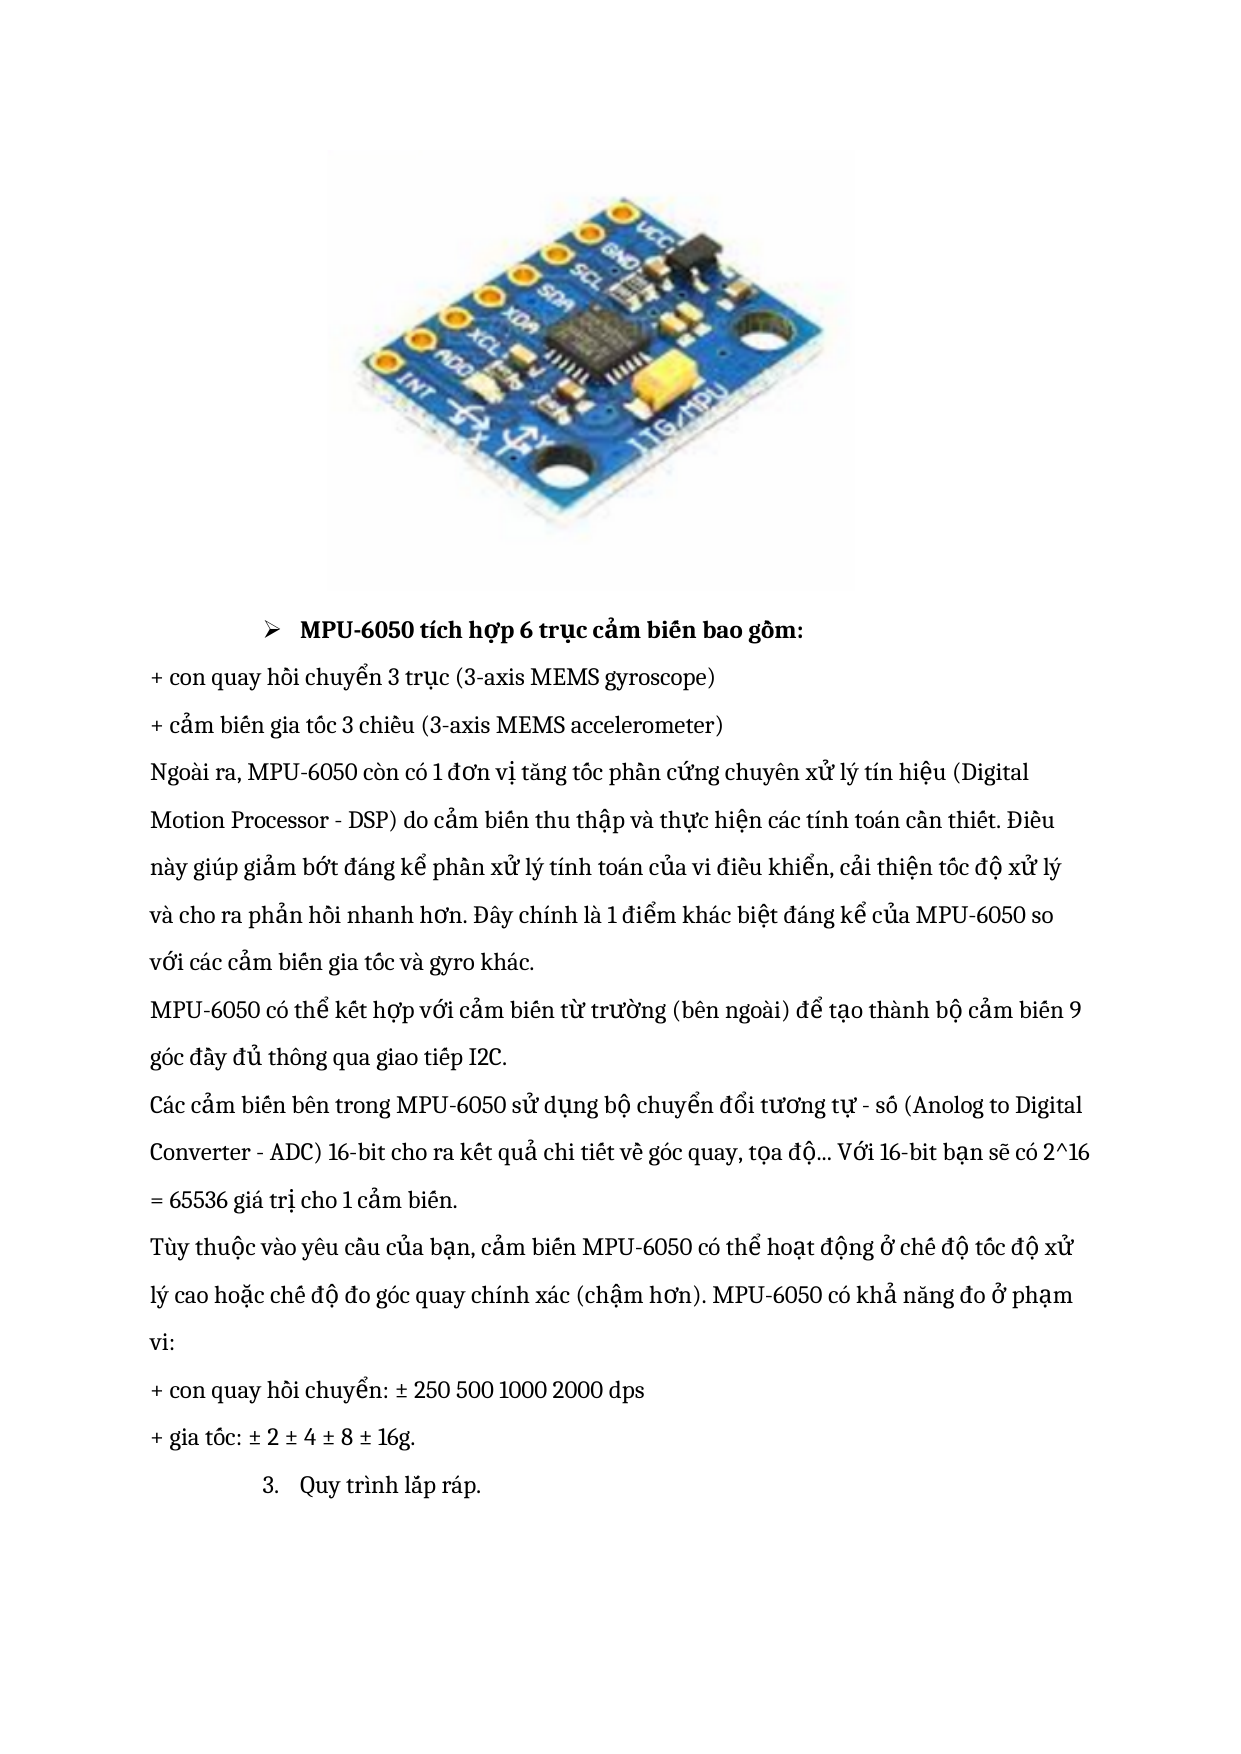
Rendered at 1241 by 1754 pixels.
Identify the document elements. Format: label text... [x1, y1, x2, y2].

text + con quay hồi chuyển 3 trục (3-axis MEMS gyroscope) [150, 644, 1090, 692]
subtitle MPU-6050 tích hợp 6 trục cảm biến bao gồm: [262, 616, 1090, 644]
list Quy trình lắp ráp. [262, 1452, 1090, 1499]
picture [327, 150, 855, 591]
text + con quay hồi chuyển: ± 250 500 1000 2000 dps [150, 1357, 1090, 1404]
text Ngoài ra, MPU-6050 còn có 1 đơn vị tăng tốc phần cứng chuyên xử lý tín hiệu (Digital Motion Processor - DSP) do cảm biến thu thập và thực hiện các tính toán cần thiết. Điều này giúp giảm bớt đáng kể phần xử lý tính toán của vi điều khiển, cải thiện tốc độ xử lý và cho ra phản hồi nhanh hơn. Đây chính là 1 điểm khác biệt đáng kể của MPU-6050 so với các cảm biến gia tốc và gyro khác. [150, 739, 1090, 977]
text Tùy thuộc vào yêu cầu của bạn, cảm biến MPU-6050 có thể hoạt động ở chế độ tốc độ xử lý cao hoặc chế độ đo góc quay chính xác (chậm hơn). MPU-6050 có khả năng đo ở phạm vi: [150, 1214, 1090, 1357]
text Các cảm biến bên trong MPU-6050 sử dụng bộ chuyển đổi tương tự - số (Anolog to Digital Converter - ADC) 16-bit cho ra kết quả chi tiết về góc quay, tọa độ... Với 16-bit bạn sẽ có 2^16 = 65536 giá trị cho 1 cảm biến. [150, 1072, 1090, 1214]
text + gia tốc: ± 2 ± 4 ± 8 ± 16g. [150, 1404, 1090, 1452]
text MPU-6050 có thể kết hợp với cảm biến từ trường (bên ngoài) để tạo thành bộ cảm biến 9 góc đầy đủ thông qua giao tiếp I2C. [150, 977, 1090, 1072]
text + cảm biến gia tốc 3 chiều (3-axis MEMS accelerometer) [150, 692, 1090, 739]
